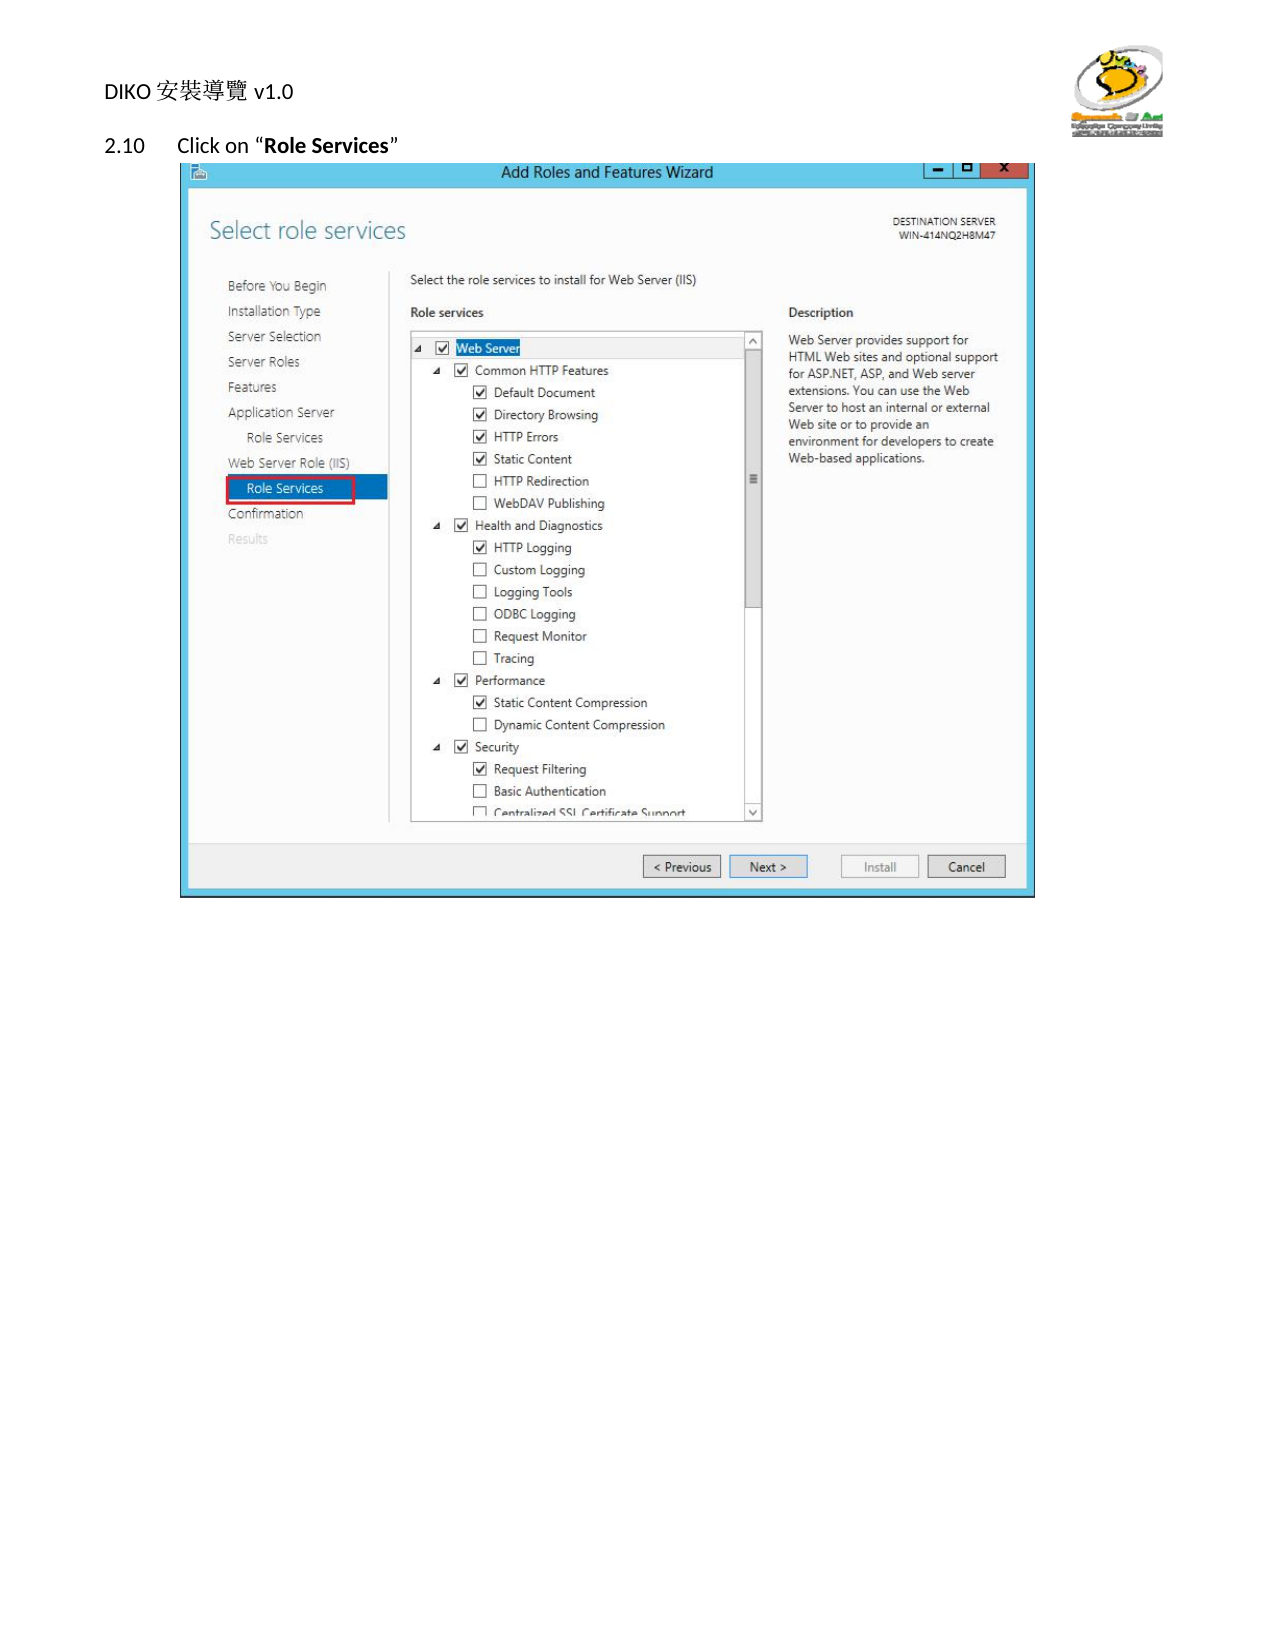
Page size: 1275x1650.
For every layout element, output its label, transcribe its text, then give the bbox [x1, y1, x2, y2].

text 2.10 Click on “Role Services” [104, 131, 1125, 159]
picture [180, 163, 1035, 898]
text DIKO 安裝導覽 v1.0 [104, 73, 1125, 106]
picture [1068, 42, 1163, 137]
